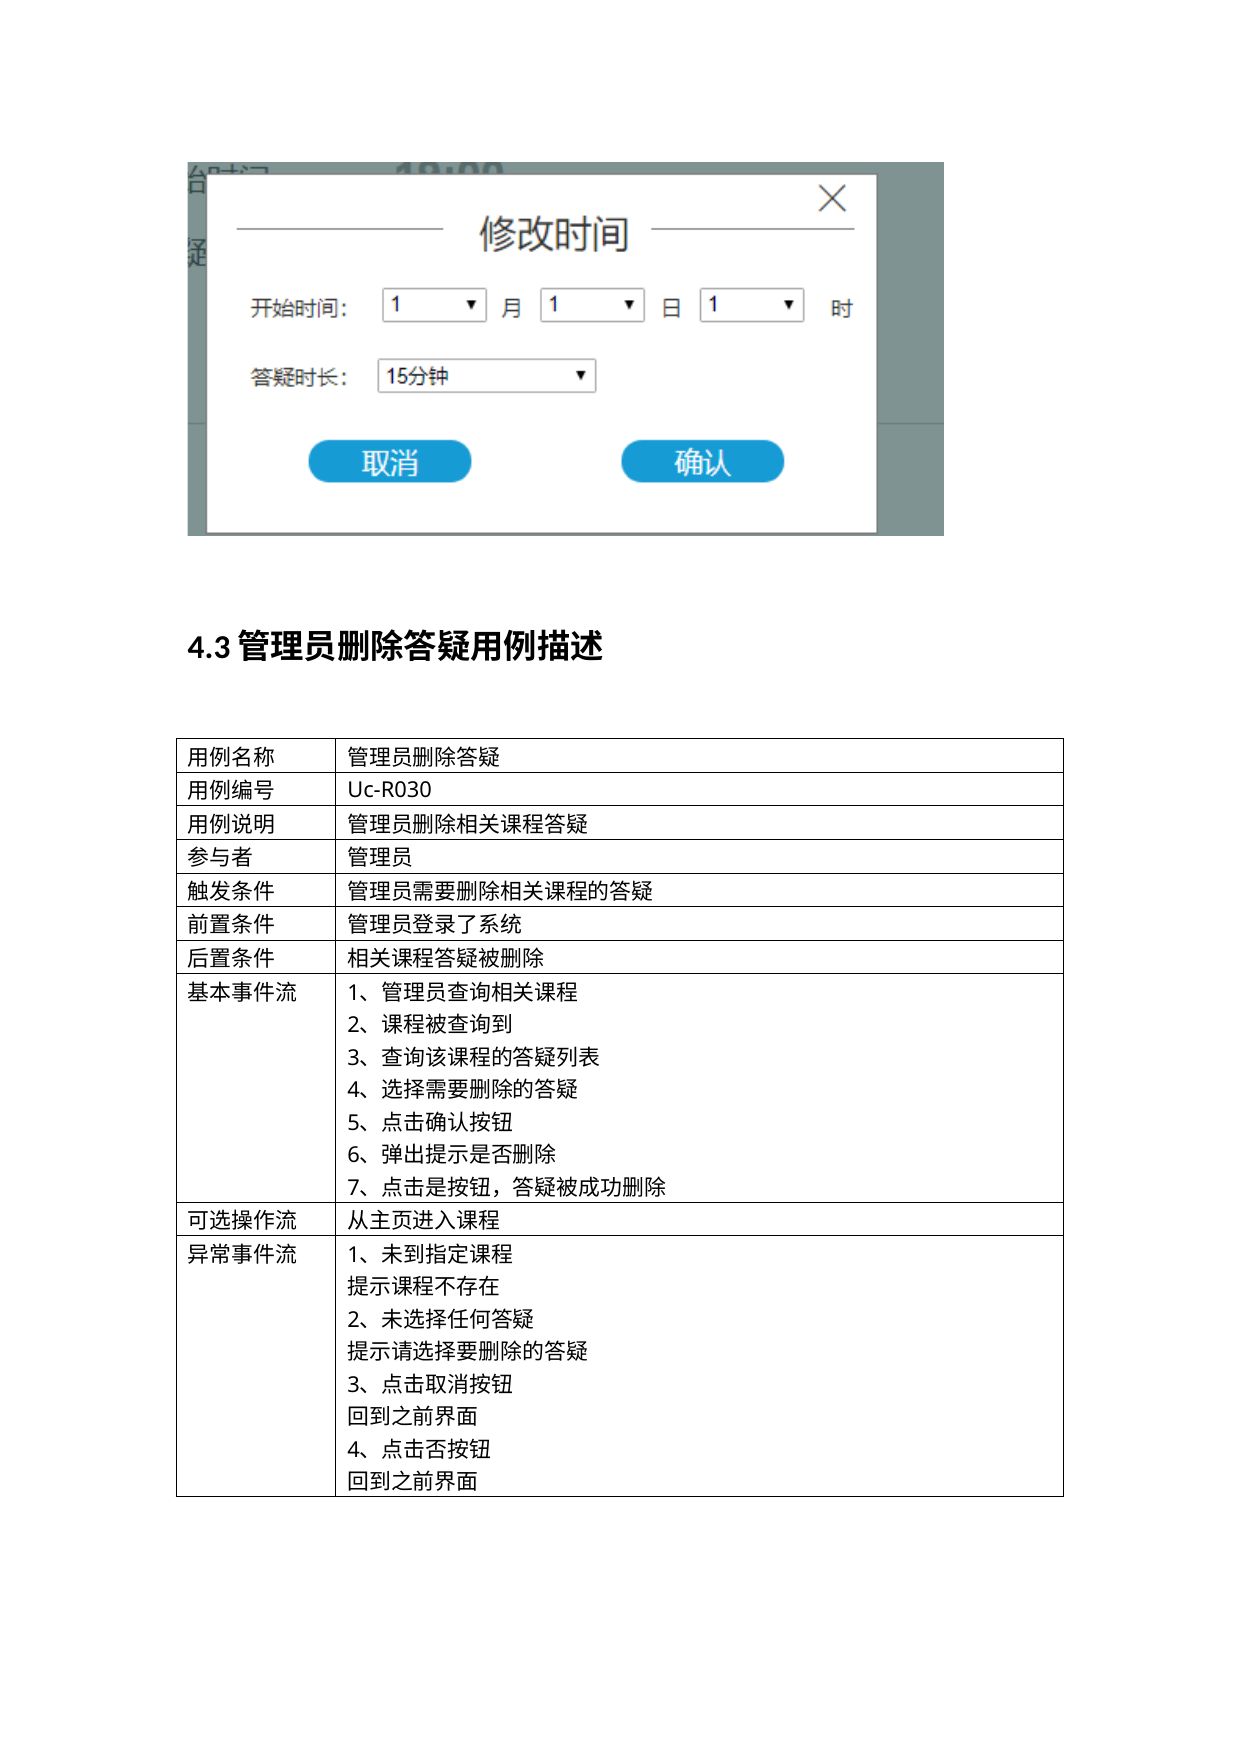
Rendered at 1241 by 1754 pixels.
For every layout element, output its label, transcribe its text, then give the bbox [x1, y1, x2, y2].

table_cell 用例编号 [177, 773, 335, 805]
table_cell 异常事件流 [177, 1236, 335, 1496]
table_cell 1、未到指定课程 提示课程不存在 2、未选择任何答疑 提示请选择要删除的答疑 3、点击取消按钮 回到之前界面 4、点击否按钮 回到之前界面 [336, 1236, 1063, 1496]
table_cell Uc-R030 [336, 773, 1063, 805]
table_cell 前置条件 [177, 907, 335, 939]
table_cell 用例说明 [177, 806, 335, 839]
table_cell 参与者 [177, 840, 335, 872]
table_header 管理员删除答疑 [336, 739, 1063, 772]
table_cell 可选操作流 [177, 1203, 335, 1235]
table_cell 相关课程答疑被删除 [336, 941, 1063, 973]
table_cell 管理员需要删除相关课程的答疑 [336, 874, 1063, 906]
subtitle 4.3管理员删除答疑用例描述 [187, 612, 1053, 677]
table_header 用例名称 [177, 739, 335, 772]
table_cell 基本事件流 [177, 974, 335, 1202]
picture [187, 162, 944, 536]
table_cell 管理员删除相关课程答疑 [336, 806, 1063, 839]
table_cell 管理员 [336, 840, 1063, 872]
table_cell 从主页进入课程 [336, 1203, 1063, 1235]
table_cell 后置条件 [177, 941, 335, 973]
table_cell 管理员登录了系统 [336, 907, 1063, 939]
table_cell 1、管理员查询相关课程 2、课程被查询到 3、查询该课程的答疑列表 4、选择需要删除的答疑 5、点击确认按钮 6、弹出提示是否删除 7、点击是按钮，答疑被成功删除 [336, 974, 1063, 1202]
table_cell 触发条件 [177, 874, 335, 906]
